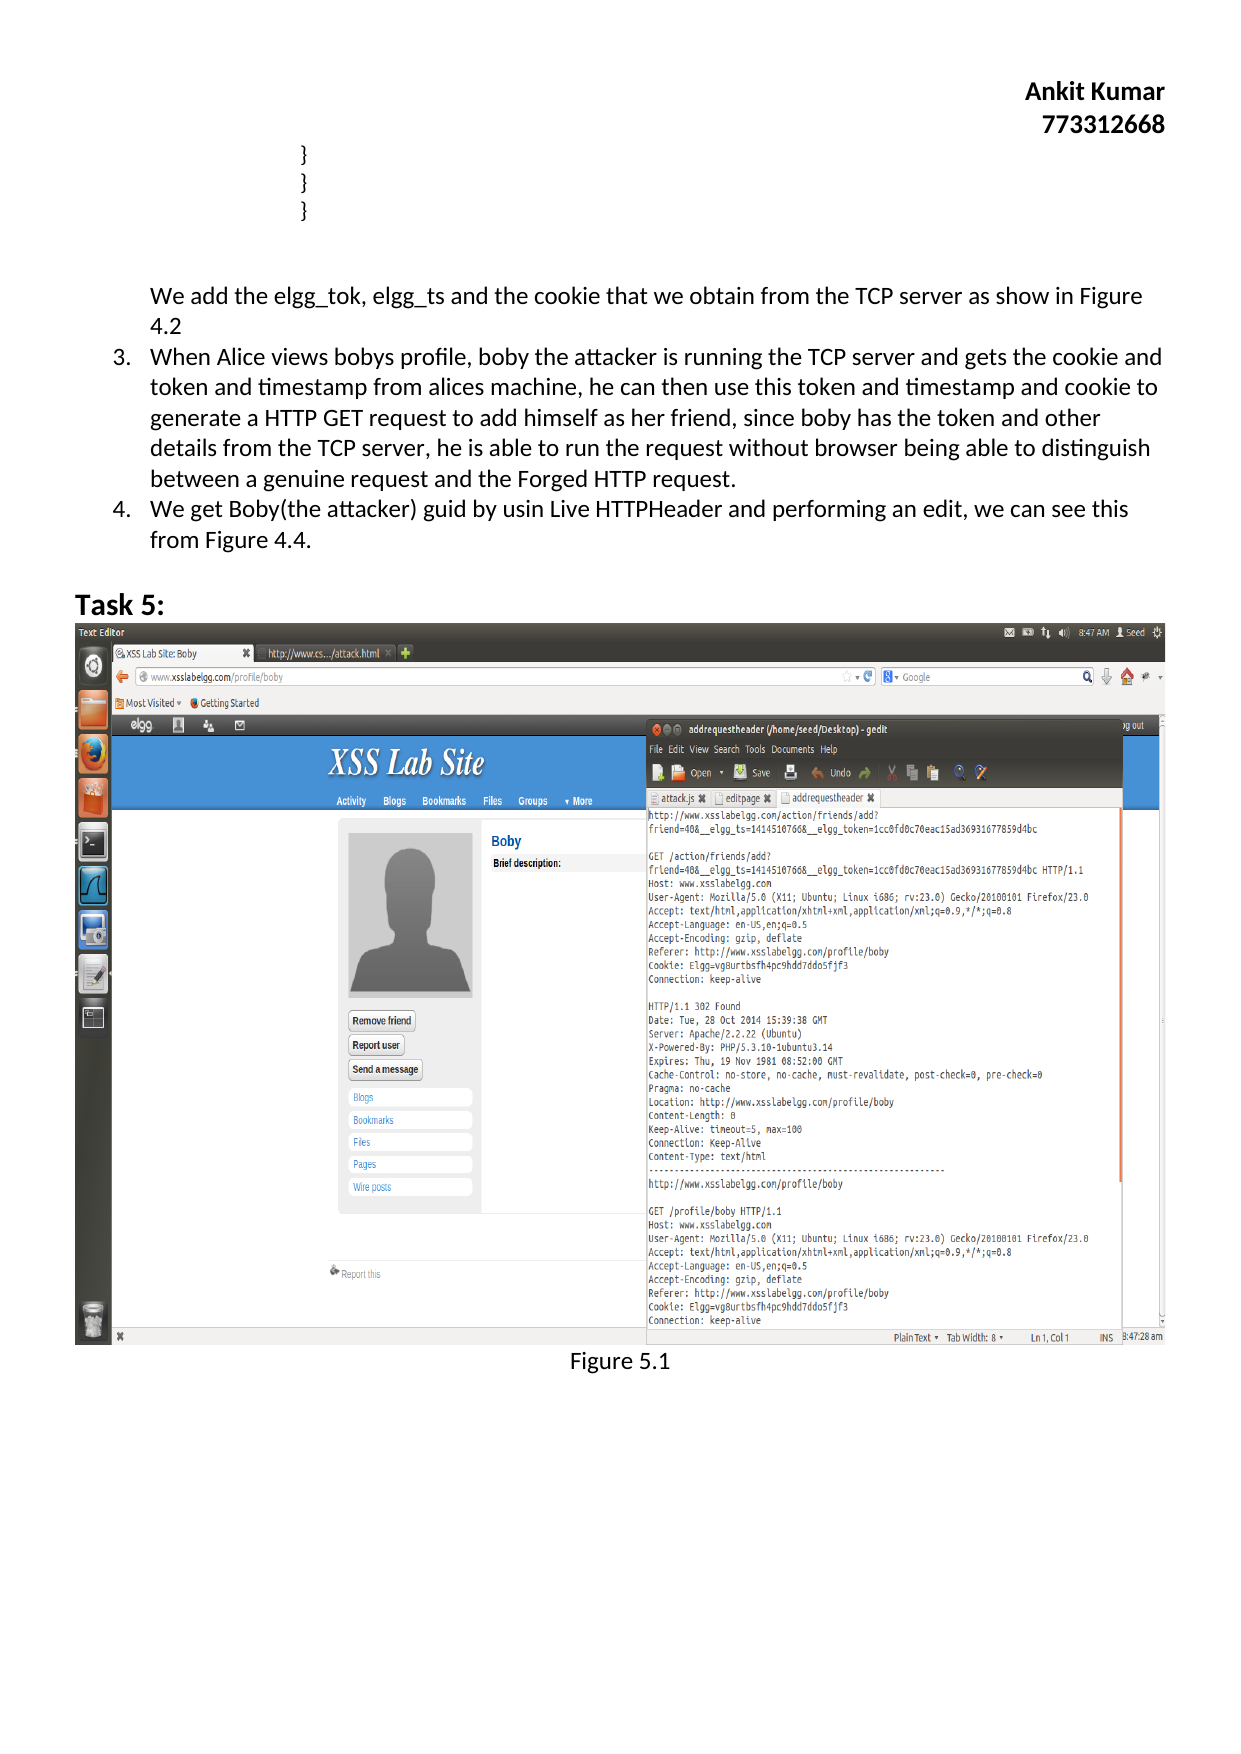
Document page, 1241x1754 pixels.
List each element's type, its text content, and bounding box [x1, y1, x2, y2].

list When Alice views bobys profile, boby the attacker is running the TCP server and gets the cookie and token and timestamp from alices machine, he can then use this token and timestamp and cookie to generate a HTTP GET request to add himself as her friend, since boby has the token and other details from the TCP server, he is able to run the request without browser being able to distinguish between a genuine request and the Forged HTTP request. [112, 341, 1165, 493]
text We add the elgg_tok, elgg_ts and the cookie that we obtain from the TCP server as show in Figure 4.2 [150, 280, 1165, 341]
text } [300, 140, 1165, 168]
list We get Boby(the attacker) guid by usin Live HTTPHeader and performing an edit, we can see this from Figure 4.4. [112, 493, 1165, 554]
picture [75, 623, 1166, 1345]
text } [300, 196, 1165, 224]
text Figure 5.1 [75, 1345, 1165, 1375]
text } [300, 168, 1165, 196]
text Task 5: [75, 585, 1165, 623]
